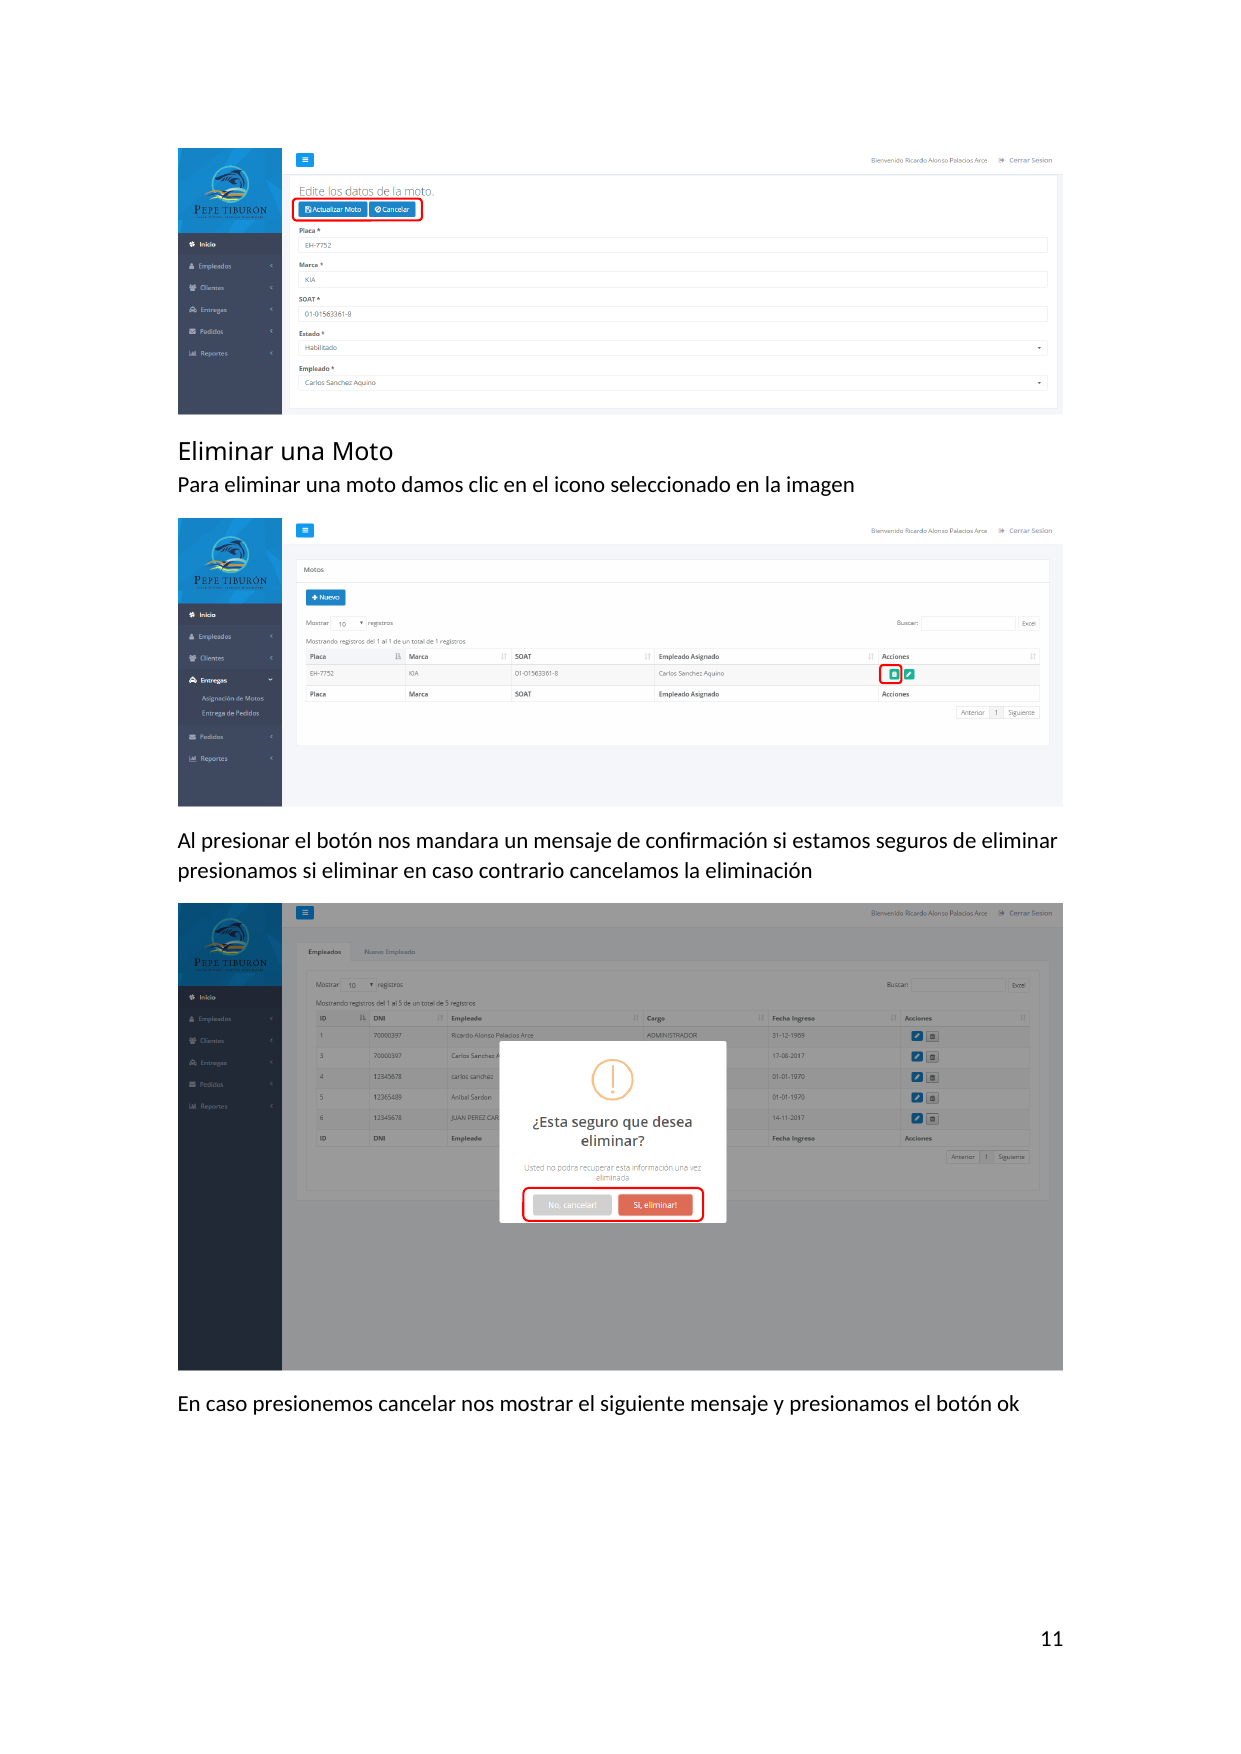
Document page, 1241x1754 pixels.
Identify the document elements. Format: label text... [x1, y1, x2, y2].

picture [177, 902, 1063, 1371]
text En caso presionemos cancelar nos mostrar el siguiente mensaje y presionamos el botón ok [177, 1389, 1063, 1417]
picture [177, 147, 1063, 415]
picture [177, 517, 1063, 807]
subtitle Eliminar una Moto [177, 434, 1063, 468]
text Para eliminar una moto damos clic en el icono seleccionado en la imagen [177, 471, 1063, 498]
text Al presionar el botón nos mandara un mensaje de confirmación si estamos seguros de eliminar presionamos si eliminar en caso contrario cancelamos la eliminación [177, 826, 1063, 884]
